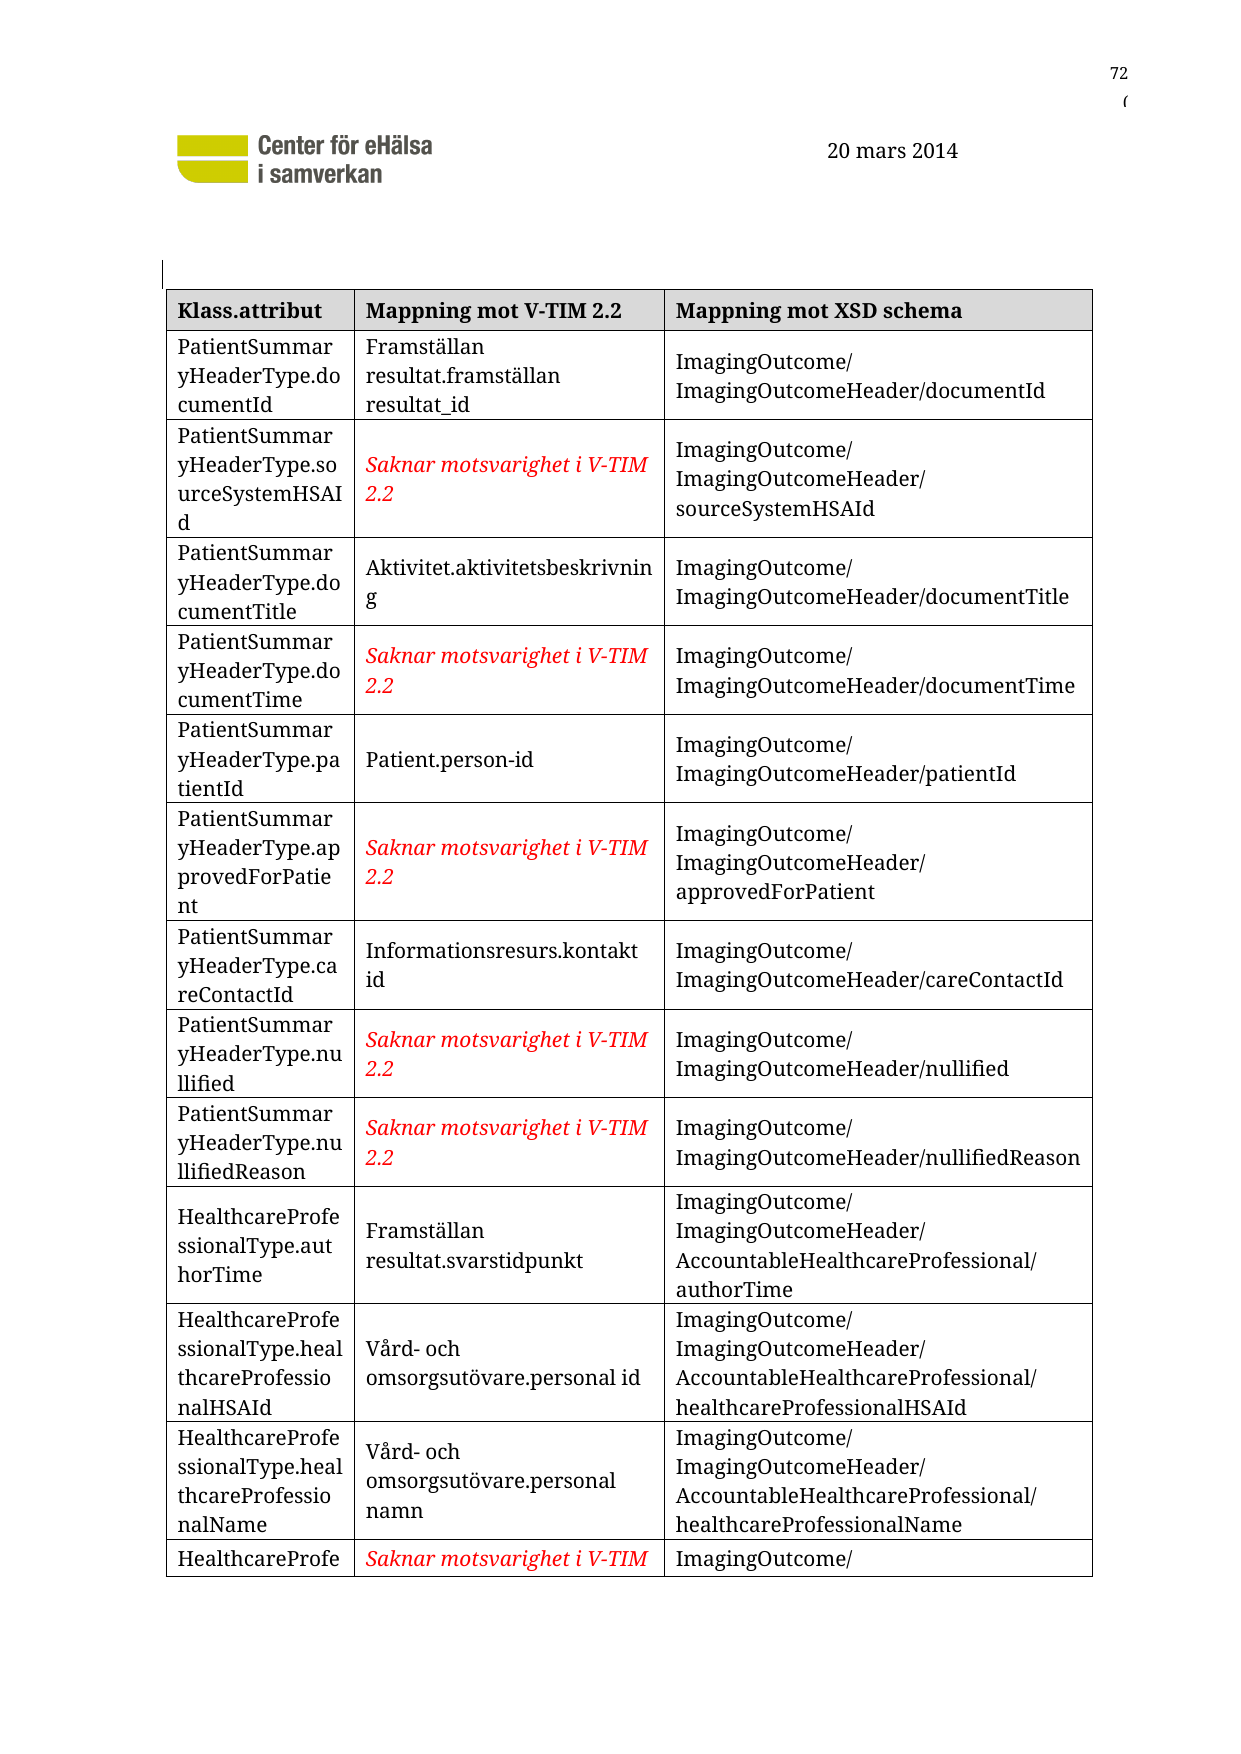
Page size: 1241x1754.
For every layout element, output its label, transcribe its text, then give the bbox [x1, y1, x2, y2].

table_cell HealthcareProfessionalType.healthcareProfessionalName [167, 1422, 354, 1539]
table_header Mappning mot V-TIM 2.2 [355, 290, 664, 330]
table_cell ImagingOutcome/ImagingOutcomeHeader/nullified [665, 1010, 1092, 1097]
table_cell Framställan resultat.framställan resultat_id [355, 331, 664, 419]
table_cell Saknar motsvarighet i V-TIM 2.2 [355, 1540, 664, 1576]
table_cell ImagingOutcome/ImagingOutcomeHeader/documentId [665, 331, 1092, 419]
table_cell PatientSummaryHeaderType.documentId [167, 331, 354, 419]
table_cell ImagingOutcome/ImagingOutcomeHeader/nullifiedReason [665, 1098, 1092, 1186]
table_cell ImagingOutcome/ImagingOutcomeHeader/patientId [665, 715, 1092, 802]
table_cell PatientSummaryHeaderType.nullifiedReason [167, 1098, 354, 1186]
table_cell PatientSummaryHeaderType.nullified [167, 1010, 354, 1097]
table_cell ImagingOutcome/ImagingOutcomeHeader/AccountableHealthcareProfessional/healthcareProfessionalHSAId [665, 1304, 1092, 1421]
table_cell PatientSummaryHeaderType.patientId [167, 715, 354, 802]
table_cell Patient.person-id [355, 715, 664, 802]
table_cell ImagingOutcome/ImagingOutcomeHeader/careContactId [665, 921, 1092, 1008]
table_cell HealthcareProfessionalType.authorTime [167, 1187, 354, 1303]
table_cell Saknar motsvarighet i V-TIM 2.2 [355, 626, 664, 714]
table_cell ImagingOutcome/ImagingOutcomeHeader/sourceSystemHSAId [665, 420, 1092, 537]
table_cell Aktivitet.aktivitetsbeskrivning [355, 538, 664, 625]
table_cell PatientSummaryHeaderType.careContactId [167, 921, 354, 1008]
table_cell Informationsresurs.kontakt id [355, 921, 664, 1008]
table_cell HealthcareProfessionalType.healthcareProfessionalRoleCode [167, 1540, 354, 1576]
table_cell Saknar motsvarighet i V-TIM 2.2 [355, 1098, 664, 1186]
table_cell Saknar motsvarighet i V-TIM 2.2 [355, 420, 664, 537]
table_cell PatientSummaryHeaderType.approvedForPatient [167, 803, 354, 920]
table_cell ImagingOutcome/ImagingOutcomeHeader/AccountableHealthcareProfessional/healthcareProfessionalName [665, 1422, 1092, 1539]
table_cell Framställan resultat.svarstidpunkt [355, 1187, 664, 1303]
table_cell PatientSummaryHeaderType.documentTime [167, 626, 354, 714]
table_cell Saknar motsvarighet i V-TIM 2.2 [355, 803, 664, 920]
table_cell Vård- och omsorgsutövare.personal namn [355, 1422, 664, 1539]
table_cell Vård- och omsorgsutövare.personal id [355, 1304, 664, 1421]
table_cell HealthcareProfessionalType.healthcareProfessionalHSAId [167, 1304, 354, 1421]
table_cell ImagingOutcome/ImagingOutcomeHeader/documentTitle [665, 538, 1092, 625]
table_cell ImagingOutcome/ImagingOutcomeHeader/AccountableHealthcareProfessional/authorTime [665, 1187, 1092, 1303]
table_cell ImagingOutcome/ImagingOutcomeHeader/approvedForPatient [665, 803, 1092, 920]
table_cell ImagingOutcome/ImagingOutcomeHeader/documentTime [665, 626, 1092, 714]
table_cell PatientSummaryHeaderType.documentTitle [167, 538, 354, 625]
table_header Klass.attribut [167, 290, 354, 330]
table_cell Saknar motsvarighet i V-TIM 2.2 [355, 1010, 664, 1097]
table_header Mappning mot XSD schema [665, 290, 1092, 330]
table_cell ImagingOutcome/ImagingOutcomeHeader/AccountableHealthcareProfessional/healthcareProfessionalRoleCode [665, 1540, 1092, 1576]
table_cell PatientSummaryHeaderType.sourceSystemHSAId [167, 420, 354, 537]
picture [177, 135, 432, 183]
